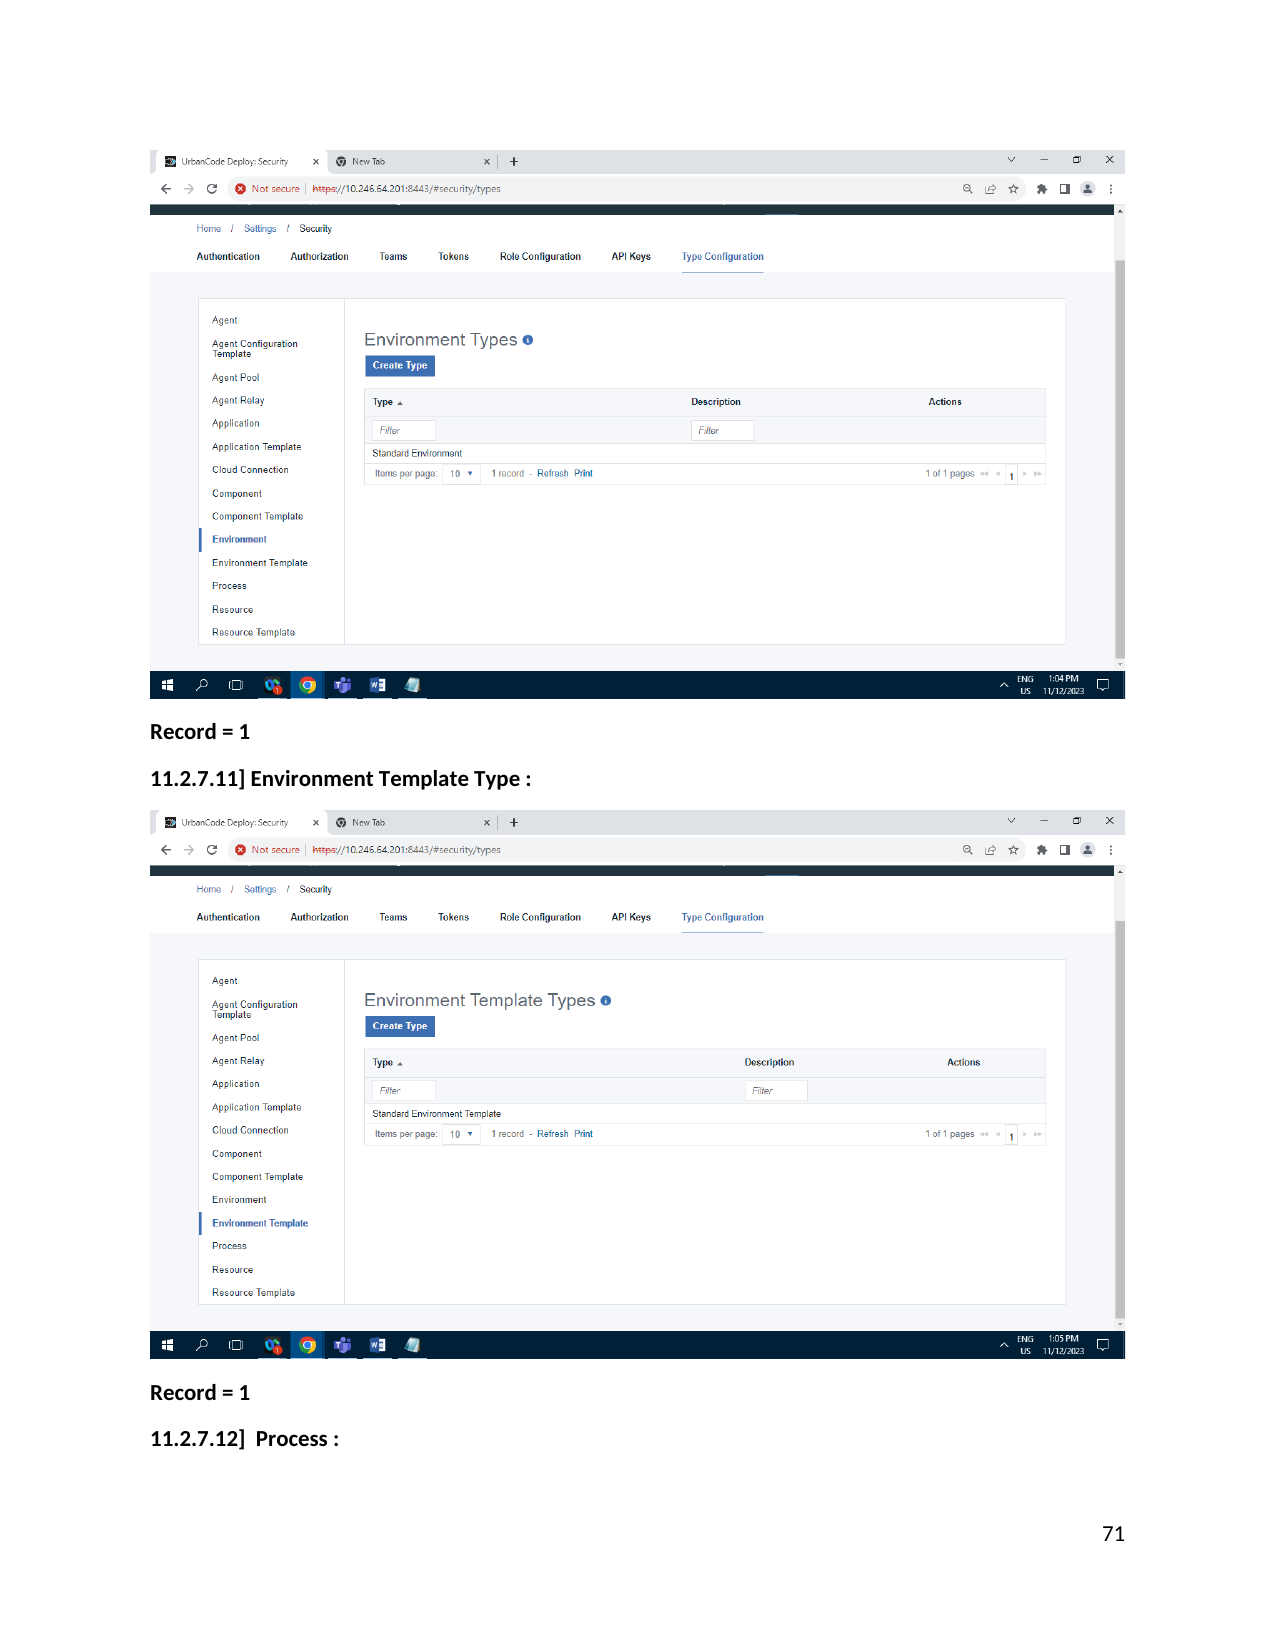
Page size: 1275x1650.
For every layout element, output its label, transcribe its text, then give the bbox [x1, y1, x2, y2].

text Record = 1 [150, 1378, 1125, 1406]
picture [150, 810, 1125, 1359]
text 11.2.7.12] Process : [150, 1424, 1125, 1453]
text Record = 1 [150, 717, 1125, 745]
picture [150, 150, 1125, 699]
text 11.2.7.11] Environment Template Type : [150, 764, 1125, 792]
